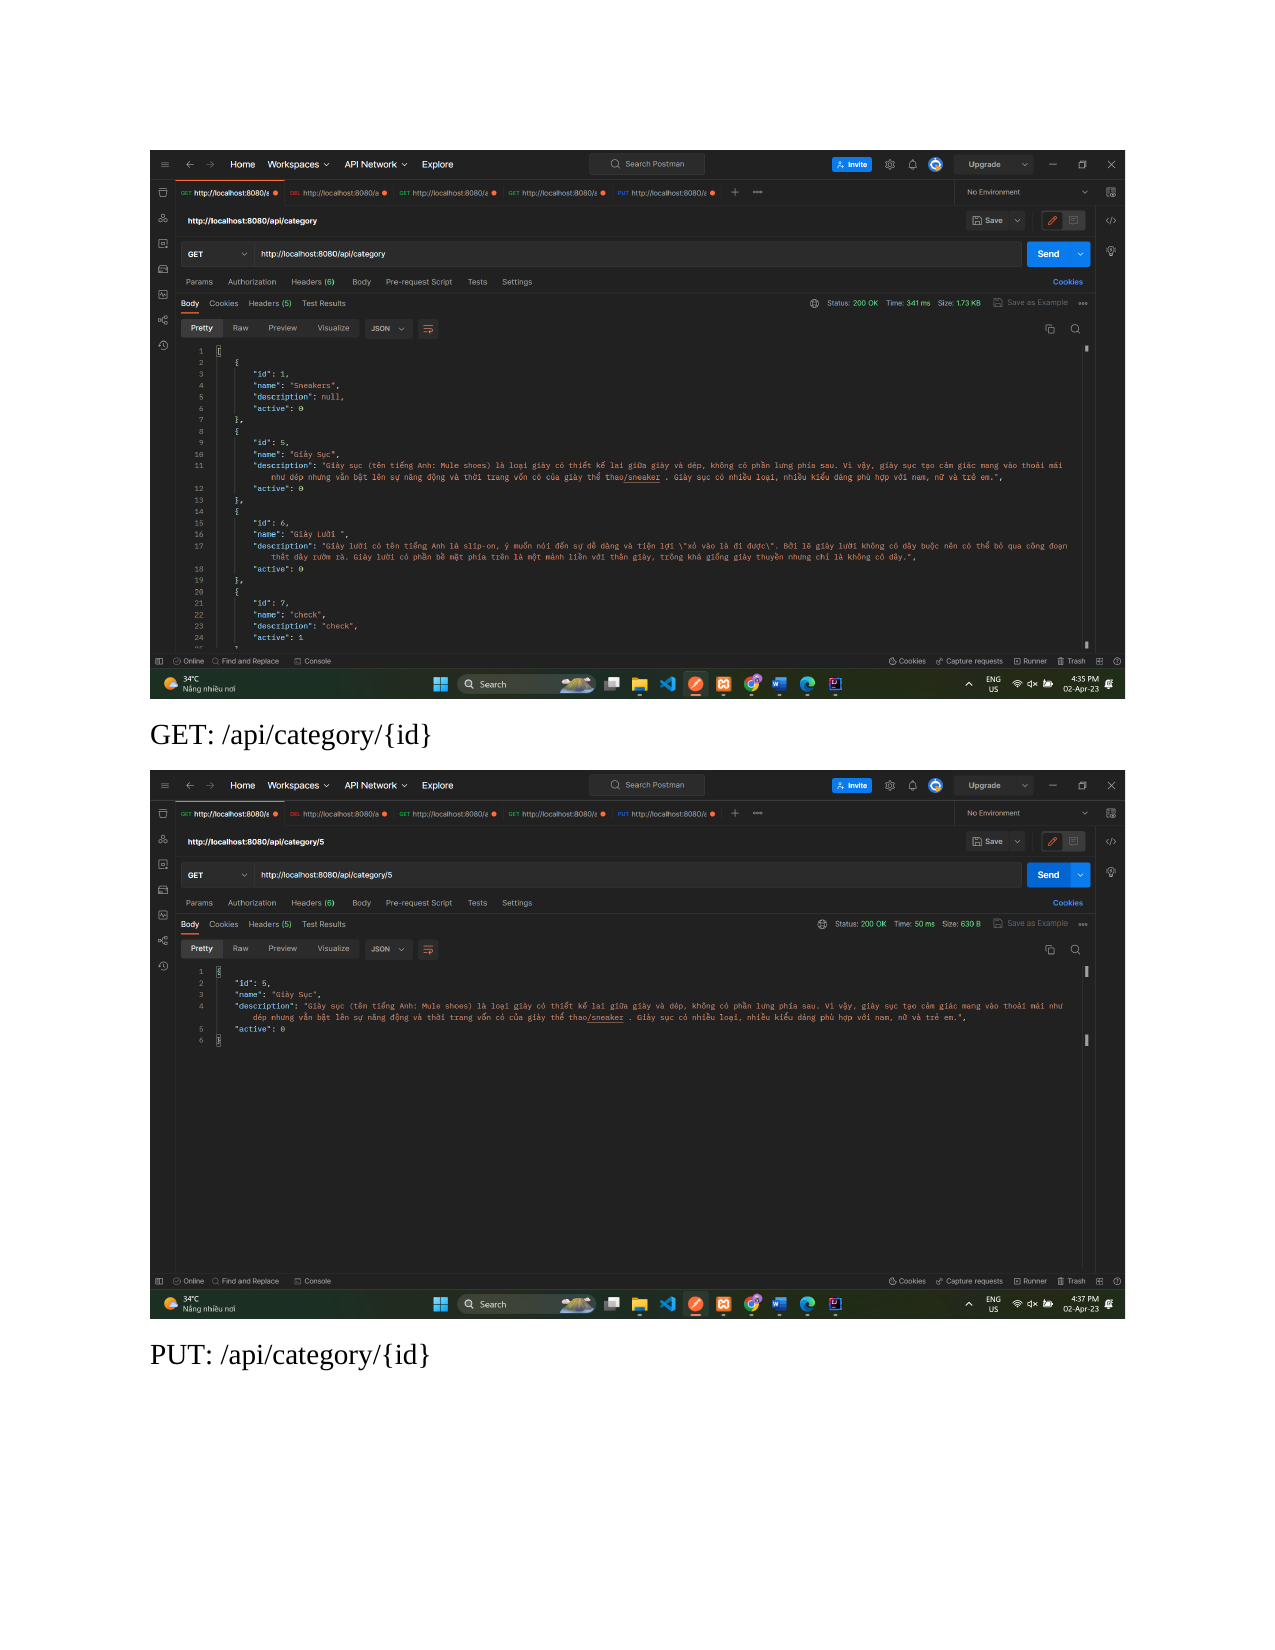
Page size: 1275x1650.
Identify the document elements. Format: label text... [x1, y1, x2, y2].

text PUT: /api/category/{id} [150, 1337, 1125, 1371]
picture [150, 150, 1125, 699]
picture [150, 770, 1125, 1319]
text GET: /api/category/{id} [150, 717, 1125, 751]
